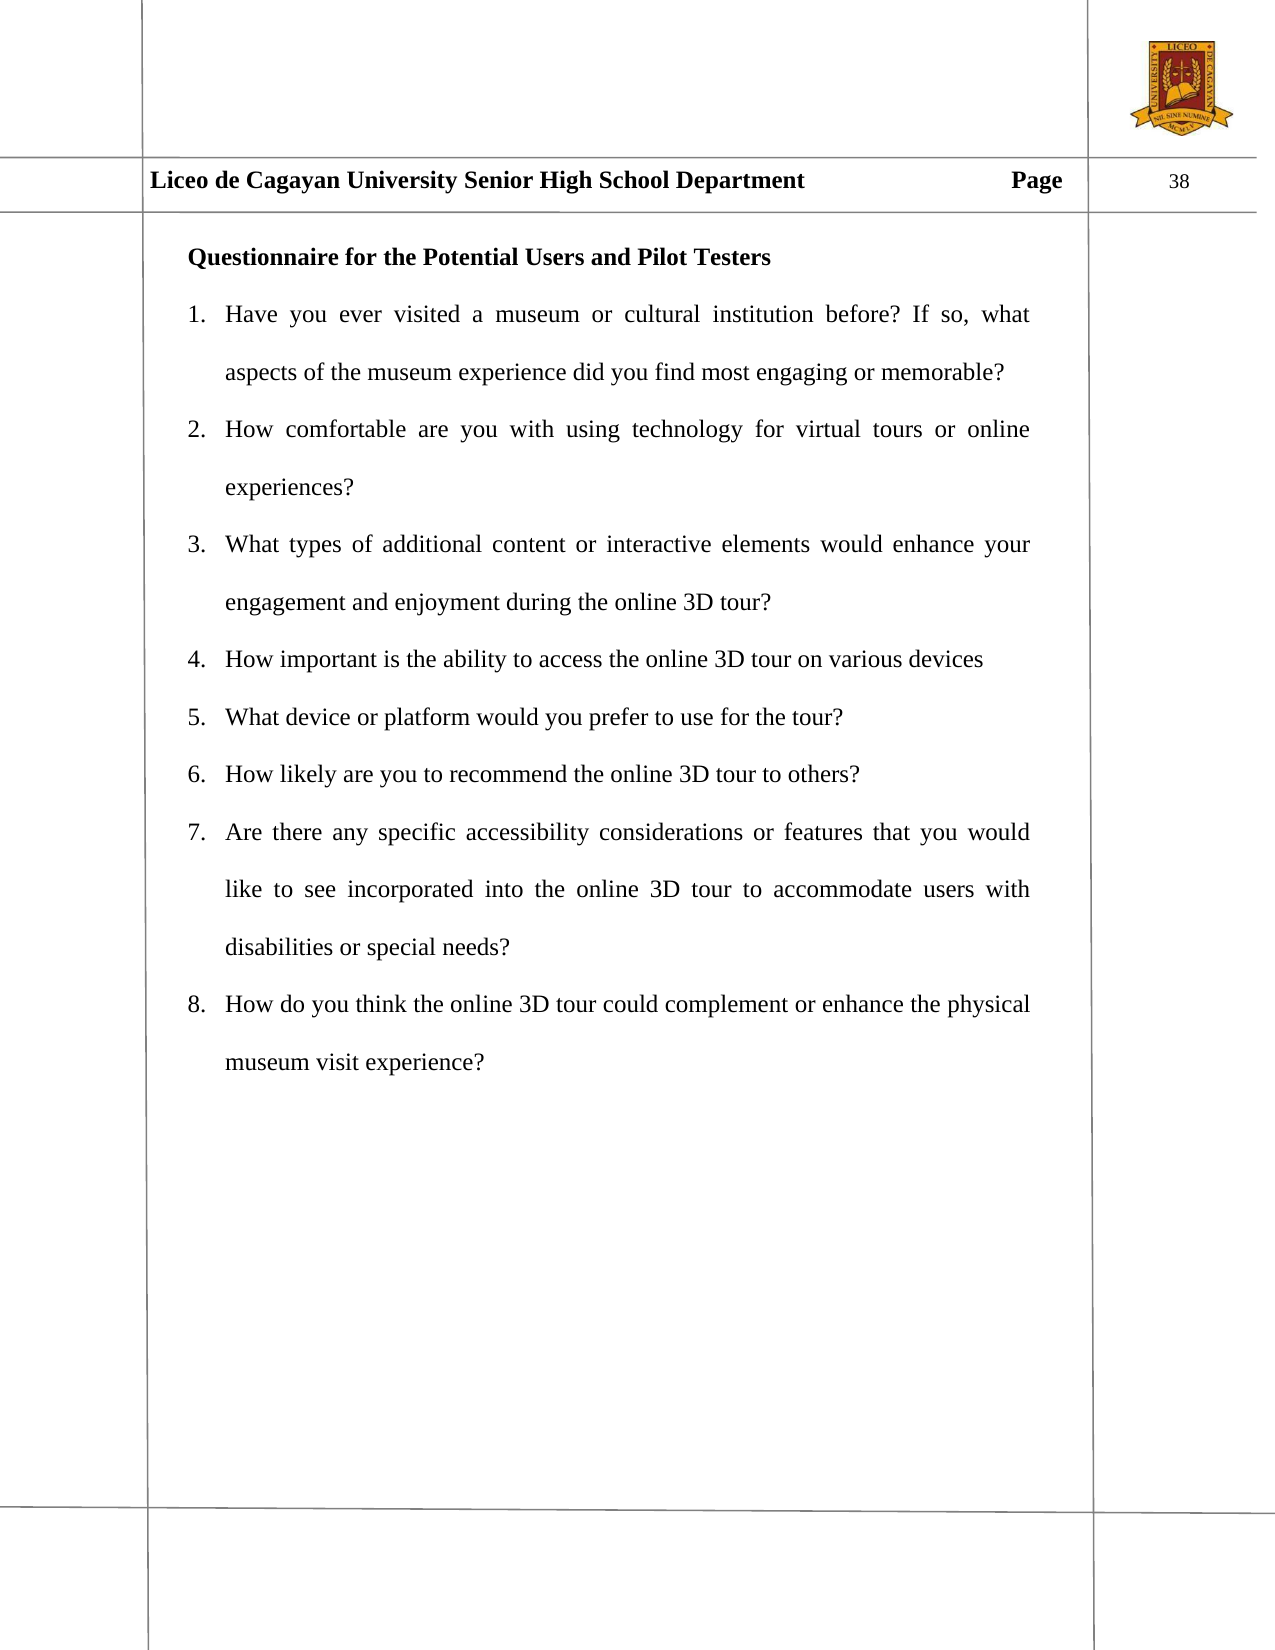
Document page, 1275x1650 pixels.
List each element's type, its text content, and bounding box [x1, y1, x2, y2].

picture [1129, 41, 1234, 136]
list How do you think the online 3D tour could complement or enhance the physical museum visit experience? [187, 989, 1031, 1076]
list How comfortable are you with using technology for virtual tours or online experiences? [187, 414, 1031, 501]
text Questionnaire for the Potential Users and Pilot Testers [150, 242, 1031, 271]
list How likely are you to recommend the online 3D tour to others? [187, 759, 1031, 788]
list What types of additional content or interactive elements would enhance your engagement and enjoyment during the online 3D tour? [187, 529, 1031, 616]
list What device or platform would you prefer to use for the tour? [187, 702, 1031, 731]
list Have you ever visited a museum or cultural institution before? If so, what aspects of the museum experience did you find most engaging or memorable? [187, 299, 1031, 386]
list Are there any specific accessibility considerations or features that you would like to see incorporated into the online 3D tour to accommodate users with disabilities or special needs? [187, 817, 1031, 961]
list How important is the ability to access the online 3D tour on various devices [187, 644, 1031, 673]
